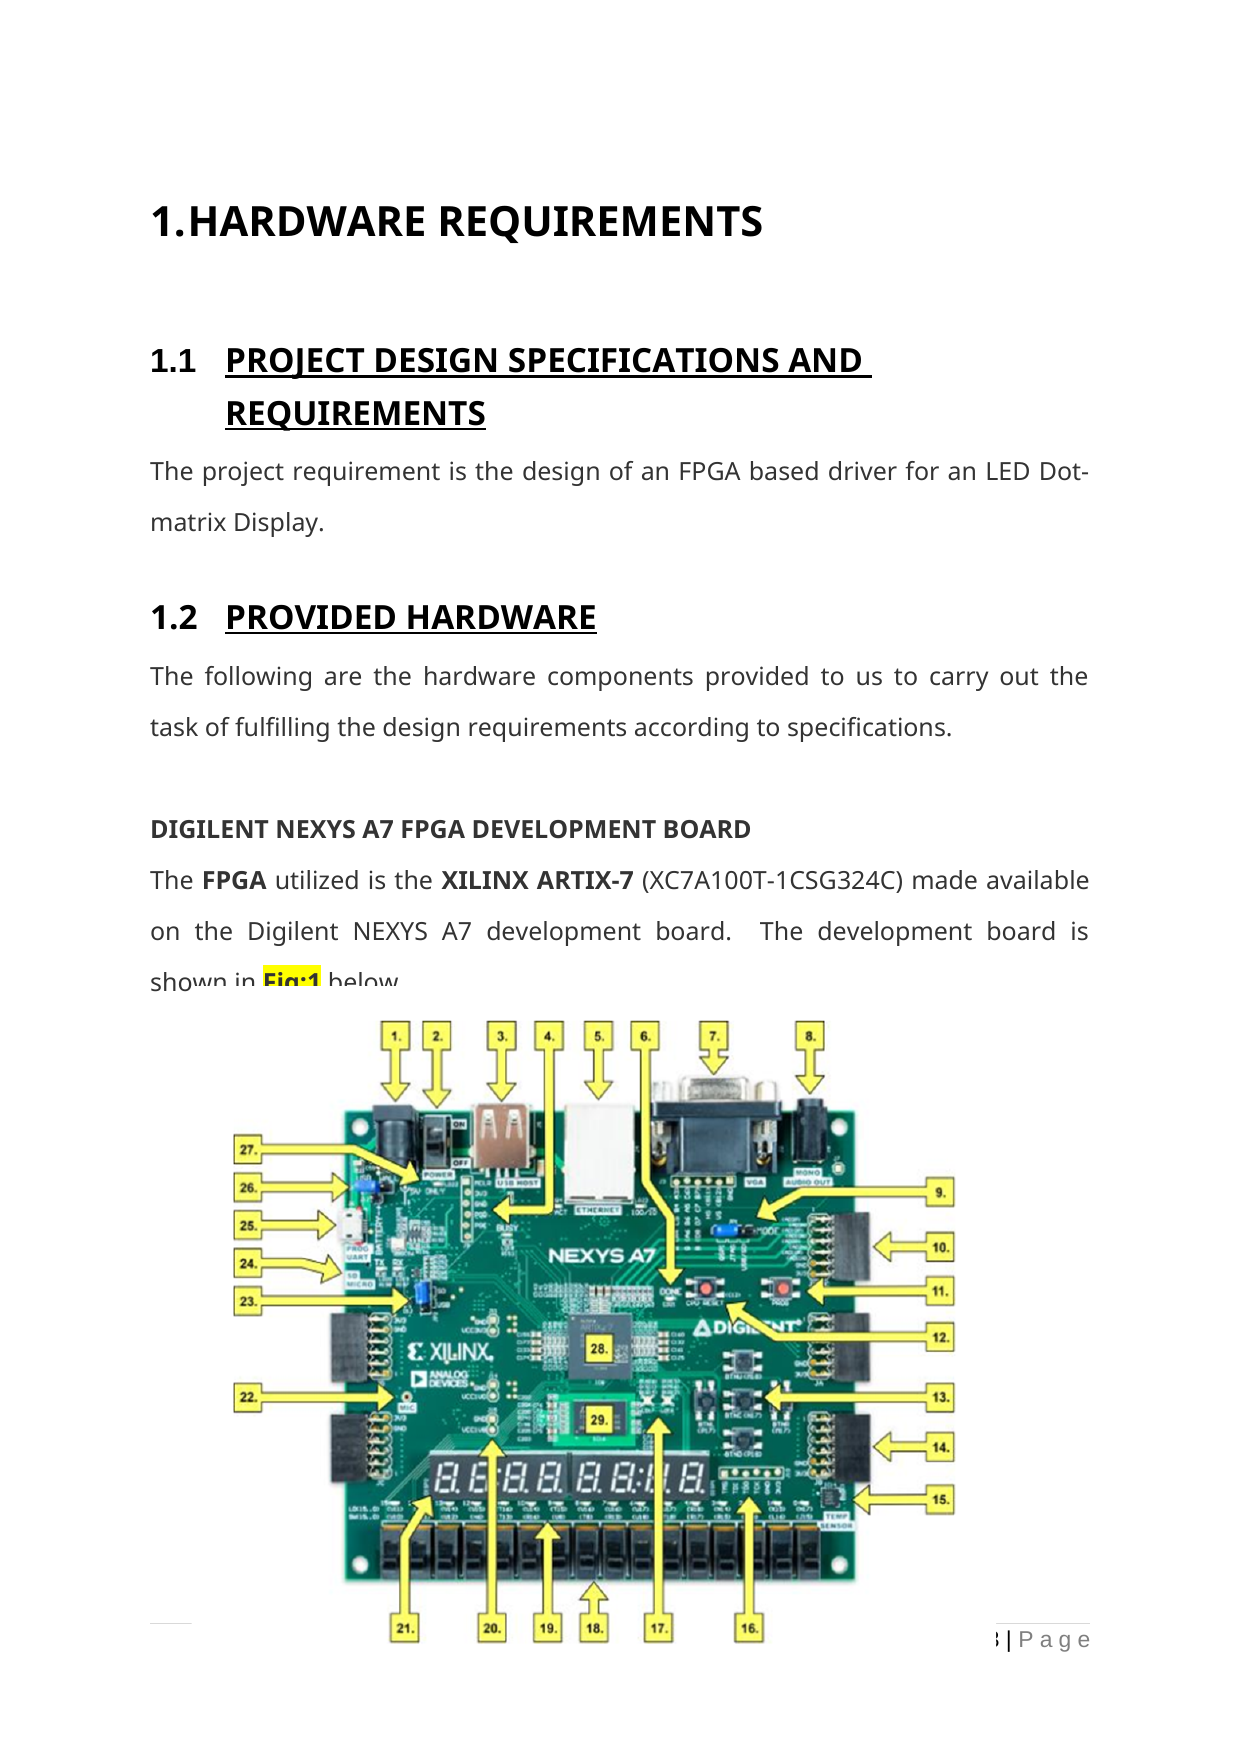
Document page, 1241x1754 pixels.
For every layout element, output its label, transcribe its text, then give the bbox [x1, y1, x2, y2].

text The FPGA utilized is the XILINX ARTIX-7 (XC7A100T-1CSG324C) made available on the Digilent NEXYS A7 development board. The development board is shown in Fig:1 below. [150, 862, 1090, 998]
subtitle PROJECT DESIGN SPECIFICATIONS AND REQUIREMENTS [150, 337, 1090, 435]
text DIGILENT NEXYS A7 FPGA DEVELOPMENT BOARD [150, 811, 1090, 845]
subtitle PROVIDED HARDWARE [150, 593, 1090, 639]
picture [191, 986, 997, 1654]
text The project requirement is the design of an FPGA based driver for an LED Dot-matrix Display. [150, 454, 1090, 539]
text The following are the hardware components provided to us to carry out the task of fulfilling the design requirements according to specifications. [150, 658, 1090, 743]
subtitle HARDWARE REQUIREMENTS [150, 192, 1090, 248]
